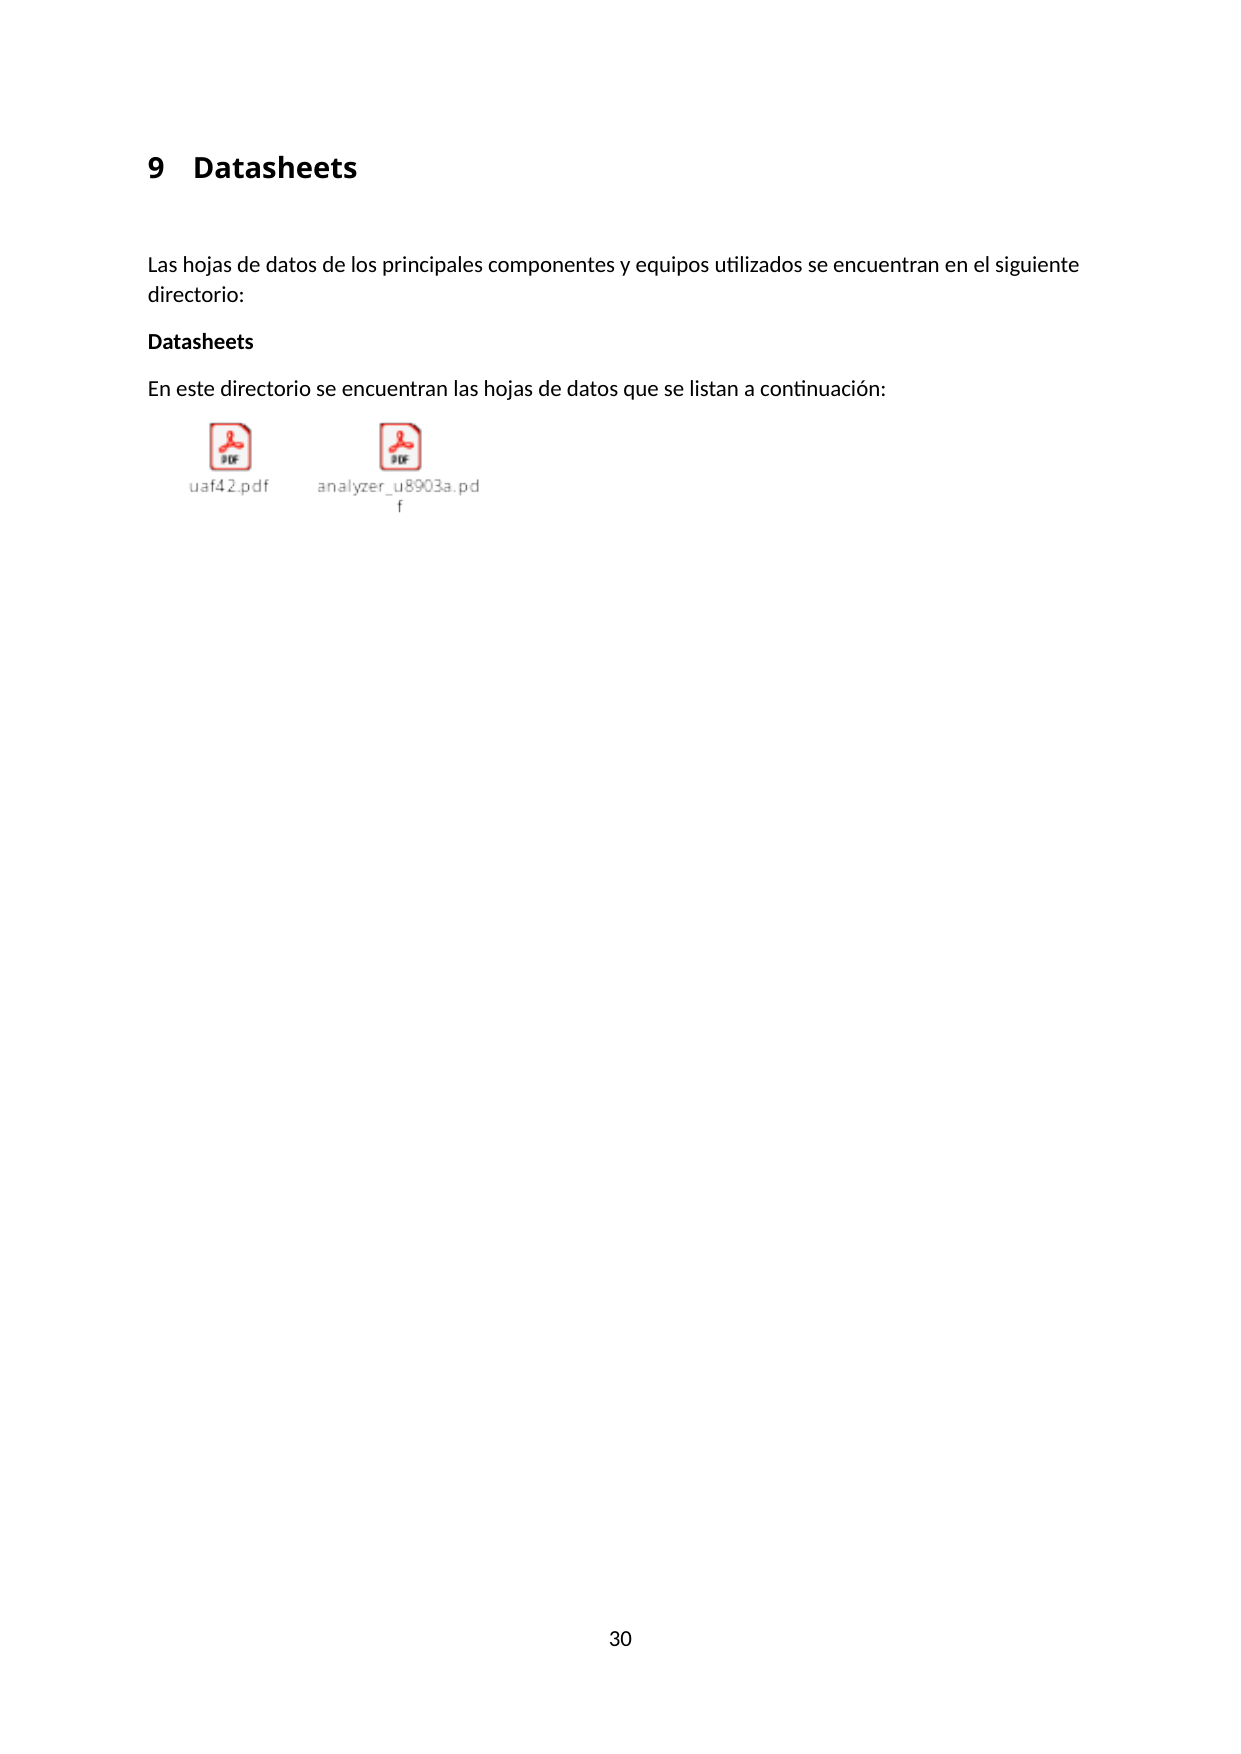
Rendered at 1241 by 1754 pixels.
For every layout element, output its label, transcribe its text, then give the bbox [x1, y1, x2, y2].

text Las hojas de datos de los principales componentes y equipos utilizados se encuentran en el siguiente directorio: [148, 250, 1092, 308]
text En este directorio se encuentran las hojas de datos que se listan a continuación: [148, 374, 1092, 402]
text Datasheets [148, 327, 1092, 355]
subtitle Datasheets [148, 148, 1092, 187]
